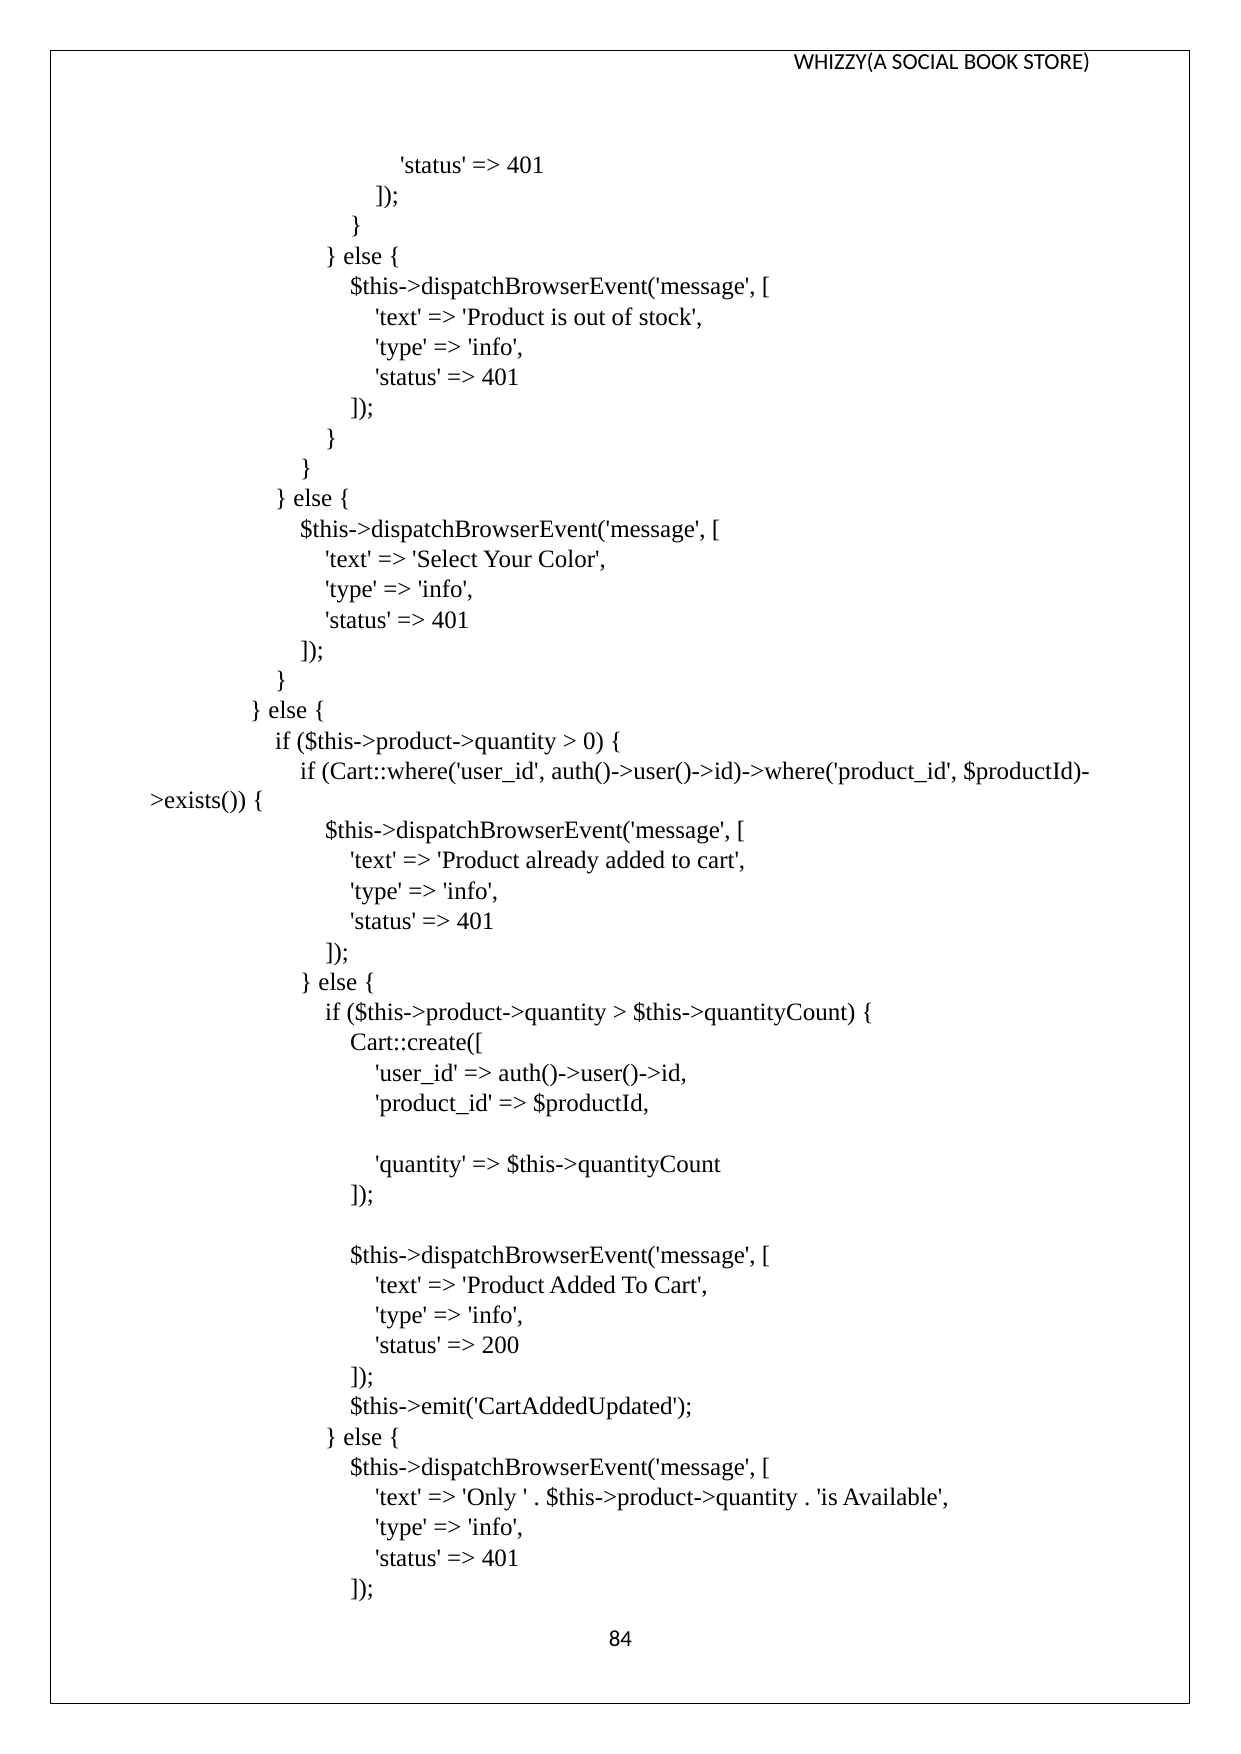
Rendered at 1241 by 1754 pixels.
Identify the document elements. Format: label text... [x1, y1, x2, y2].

text ]); [150, 635, 1090, 664]
text 'text' => 'Product Added To Cart', [150, 1270, 1090, 1299]
text } else { [150, 696, 1090, 724]
text ]); [150, 937, 1090, 965]
text 'status' => 401 [150, 906, 1090, 935]
text 'text' => 'Select Your Color', [150, 544, 1090, 573]
text 'text' => 'Only ' . $this->product->quantity . 'is Available', [150, 1482, 1090, 1511]
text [150, 271, 1090, 300]
text Cart::create([ [150, 1027, 1090, 1056]
text 'type' => 'info', [150, 1512, 1090, 1541]
text 'type' => 'info', [150, 574, 1090, 603]
text } [150, 423, 1090, 452]
text if (Cart::where('user_id', auth()->user()->id)->where('product_id', $productId)->exists()) { [150, 756, 1090, 814]
text $this->dispatchBrowserEvent('message', [ [150, 815, 1090, 844]
text } [150, 453, 1090, 482]
text } else { [150, 241, 1090, 270]
text 'status' => 401 [150, 150, 1090, 179]
text 'type' => 'info', [150, 876, 1090, 905]
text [150, 514, 1090, 542]
text ]); [150, 1361, 1090, 1390]
text 'status' => 401 [150, 362, 1090, 391]
text 'status' => 200 [150, 1331, 1090, 1359]
text 'status' => 401 [150, 1543, 1090, 1572]
text ]); [150, 180, 1090, 209]
text if ($this->product->quantity > $this->quantityCount) { [150, 997, 1090, 1026]
text ]); [150, 1573, 1090, 1602]
text 'status' => 401 [150, 605, 1090, 633]
text if ($this->product->quantity > 0) { [150, 726, 1090, 755]
text } else { [150, 483, 1090, 512]
text 'quantity' => $this->quantityCount [150, 1149, 1090, 1177]
text $this->dispatchBrowserEvent('message', [ [150, 1240, 1090, 1268]
text 'product_id' => $productId, [150, 1088, 1090, 1117]
text 'text' => 'Product already added to cart', [150, 846, 1090, 874]
text } [150, 211, 1090, 239]
text } [150, 665, 1090, 694]
text } else { [150, 967, 1090, 996]
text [150, 1452, 1090, 1481]
text 'type' => 'info', [150, 332, 1090, 361]
text 'text' => 'Product is out of stock', [150, 302, 1090, 330]
text ]); [150, 392, 1090, 421]
text ]); [150, 1179, 1090, 1208]
text 'type' => 'info', [150, 1300, 1090, 1329]
text 'user_id' => auth()->user()->id, [150, 1058, 1090, 1087]
text } else { [150, 1422, 1090, 1450]
text $this->emit('CartAddedUpdated'); [150, 1391, 1090, 1420]
